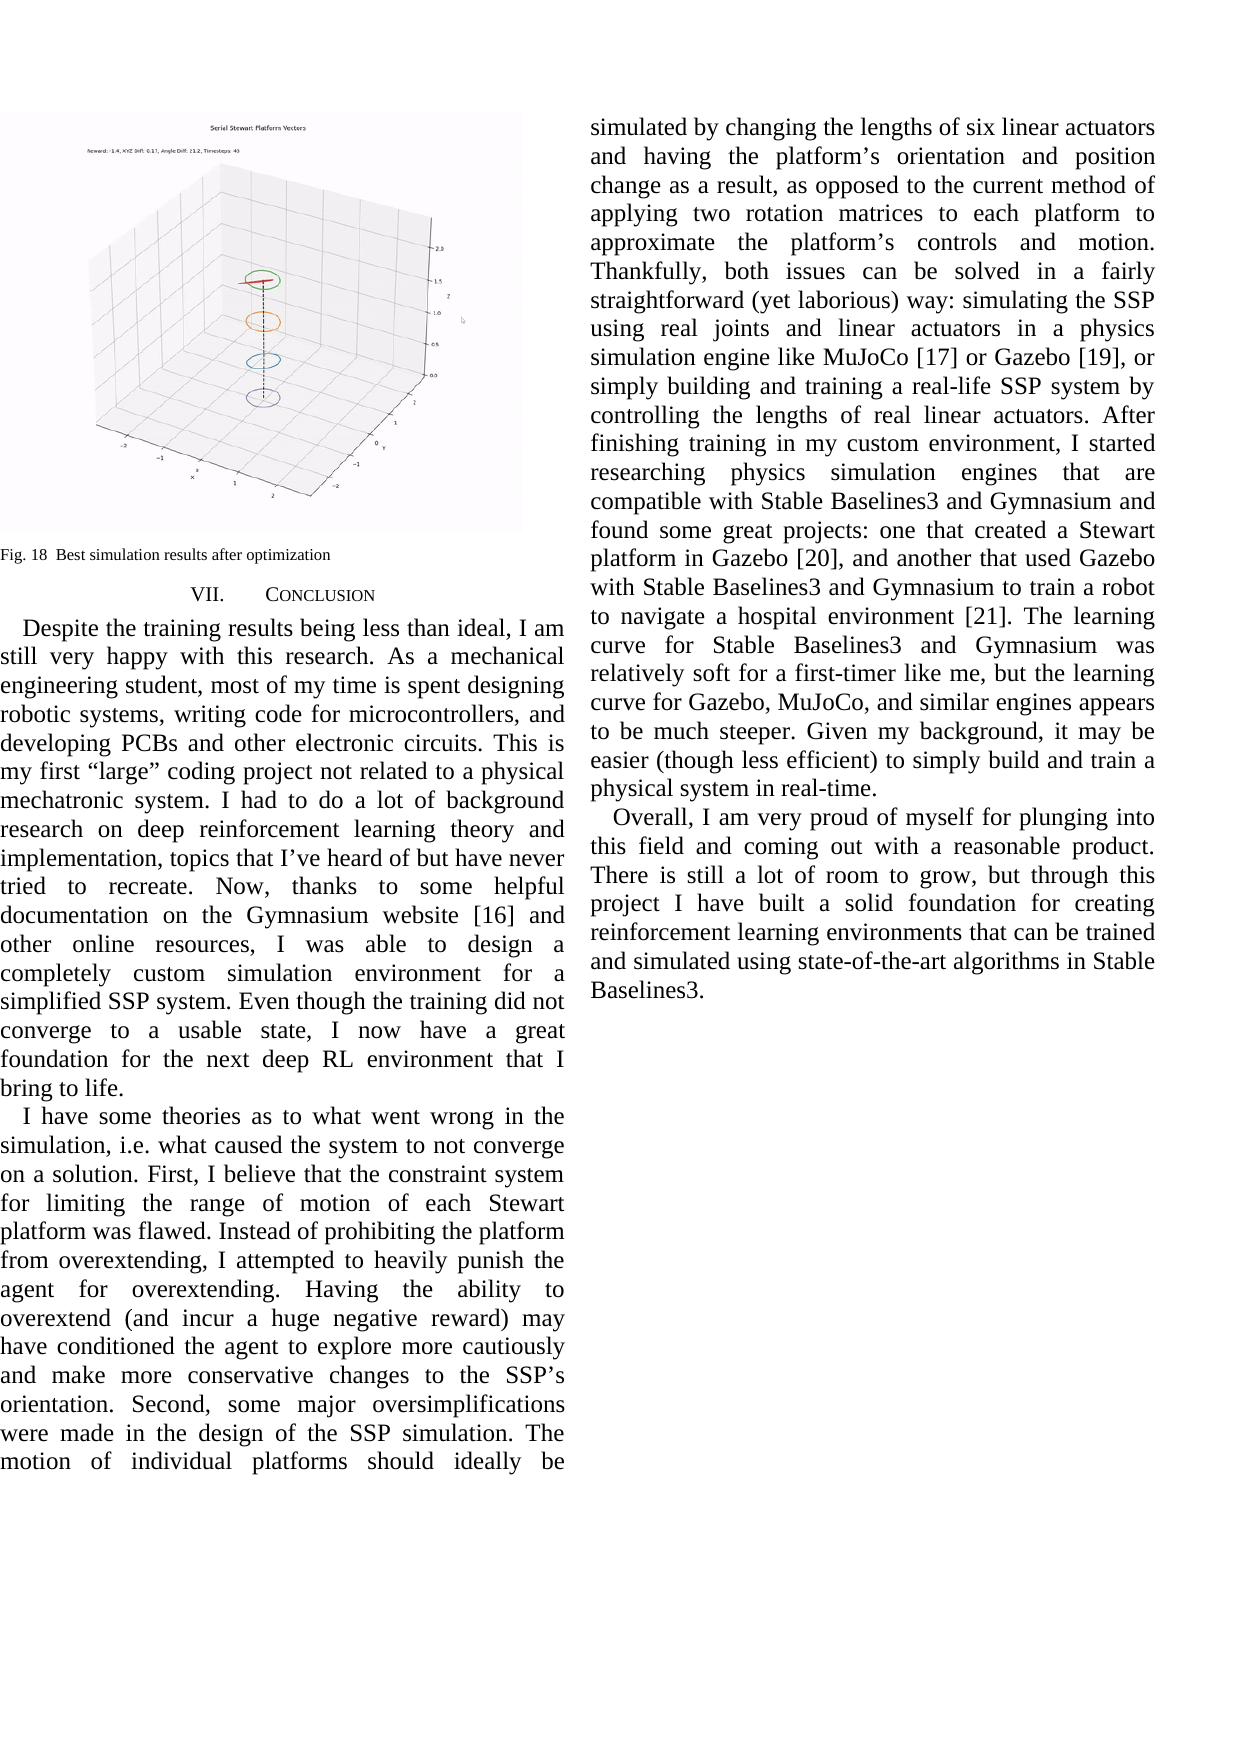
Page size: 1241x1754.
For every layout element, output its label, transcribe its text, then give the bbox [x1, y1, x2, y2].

text Overall, I am very proud of myself for plunging into this field and coming out with a reasonable product. There is still a lot of room to grow, but through this project I have built a solid foundation for creating reinforcement learning environments that can be trained and simulated using state-of-the-art algorithms in Stable Baselines3. [590, 802, 1156, 1003]
subtitle Conclusion [0, 582, 565, 606]
picture [0, 112, 523, 532]
text Fig. 18 Best simulation results after optimization [0, 544, 565, 564]
text I have some theories as to what went wrong in the simulation, i.e. what caused the system to not converge on a solution. First, I believe that the constraint system for limiting the range of motion of each Stewart platform was flawed. Instead of prohibiting the platform from overextending, I attempted to heavily punish the agent for overextending. Having the ability to overextend (and incur a huge negative reward) may have conditioned the agent to explore more cautiously and make more conservative changes to the SSP’s orientation. Second, some major oversimplifications were made in the design of the SSP simulation. The motion of individual platforms should ideally be simulated by changing the lengths of six linear actuators and having the platform’s orientation and position change as a result, as opposed to the current method of applying two rotation matrices to each platform to approximate the platform’s controls and motion. Thankfully, both issues can be solved in a fairly straightforward (yet laborious) way: simulating the SSP using real joints and linear actuators in a physics simulation engine like MuJoCo [17] or Gazebo [19], or simply building and training a real-life SSP system by controlling the lengths of real linear actuators. After finishing training in my custom environment, I started researching physics simulation engines that are compatible with Stable Baselines3 and Gymnasium and found some great projects: one that created a Stewart platform in Gazebo [20], and another that used Gazebo with Stable Baselines3 and Gymnasium to train a robot to navigate a hospital environment [21]. The learning curve for Stable Baselines3 and Gymnasium was relatively soft for a first-timer like me, but the learning curve for Gazebo, MuJoCo, and similar engines appears to be much steeper. Given my background, it may be easier (though less efficient) to simply build and train a physical system in real-time. [590, 112, 1156, 802]
text Despite the training results being less than ideal, I am still very happy with this research. As a mechanical engineering student, most of my time is spent designing robotic systems, writing code for microcontrollers, and developing PCBs and other electronic circuits. This is my first “large” coding project not related to a physical mechatronic system. I had to do a lot of background research on deep reinforcement learning theory and implementation, topics that I’ve heard of but have never tried to recreate. Now, thanks to some helpful documentation on the Gymnasium website [16] and other online resources, I was able to design a completely custom simulation environment for a simplified SSP system. Even though the training did not converge to a usable state, I now have a great foundation for the next deep RL environment that I bring to life. [0, 613, 565, 1101]
text I have some theories as to what went wrong in the simulation, i.e. what caused the system to not converge on a solution. First, I believe that the constraint system for limiting the range of motion of each Stewart platform was flawed. Instead of prohibiting the platform from overextending, I attempted to heavily punish the agent for overextending. Having the ability to overextend (and incur a huge negative reward) may have conditioned the agent to explore more cautiously and make more conservative changes to the SSP’s orientation. Second, some major oversimplifications were made in the design of the SSP simulation. The motion of individual platforms should ideally be simulated by changing the lengths of six linear actuators and having the platform’s orientation and position change as a result, as opposed to the current method of applying two rotation matrices to each platform to approximate the platform’s controls and motion. Thankfully, both issues can be solved in a fairly straightforward (yet laborious) way: simulating the SSP using real joints and linear actuators in a physics simulation engine like MuJoCo [17] or Gazebo [19], or simply building and training a real-life SSP system by controlling the lengths of real linear actuators. After finishing training in my custom environment, I started researching physics simulation engines that are compatible with Stable Baselines3 and Gymnasium and found some great projects: one that created a Stewart platform in Gazebo [20], and another that used Gazebo with Stable Baselines3 and Gymnasium to train a robot to navigate a hospital environment [21]. The learning curve for Stable Baselines3 and Gymnasium was relatively soft for a first-timer like me, but the learning curve for Gazebo, MuJoCo, and similar engines appears to be much steeper. Given my background, it may be easier (though less efficient) to simply build and train a physical system in real-time. [0, 1101, 565, 1475]
